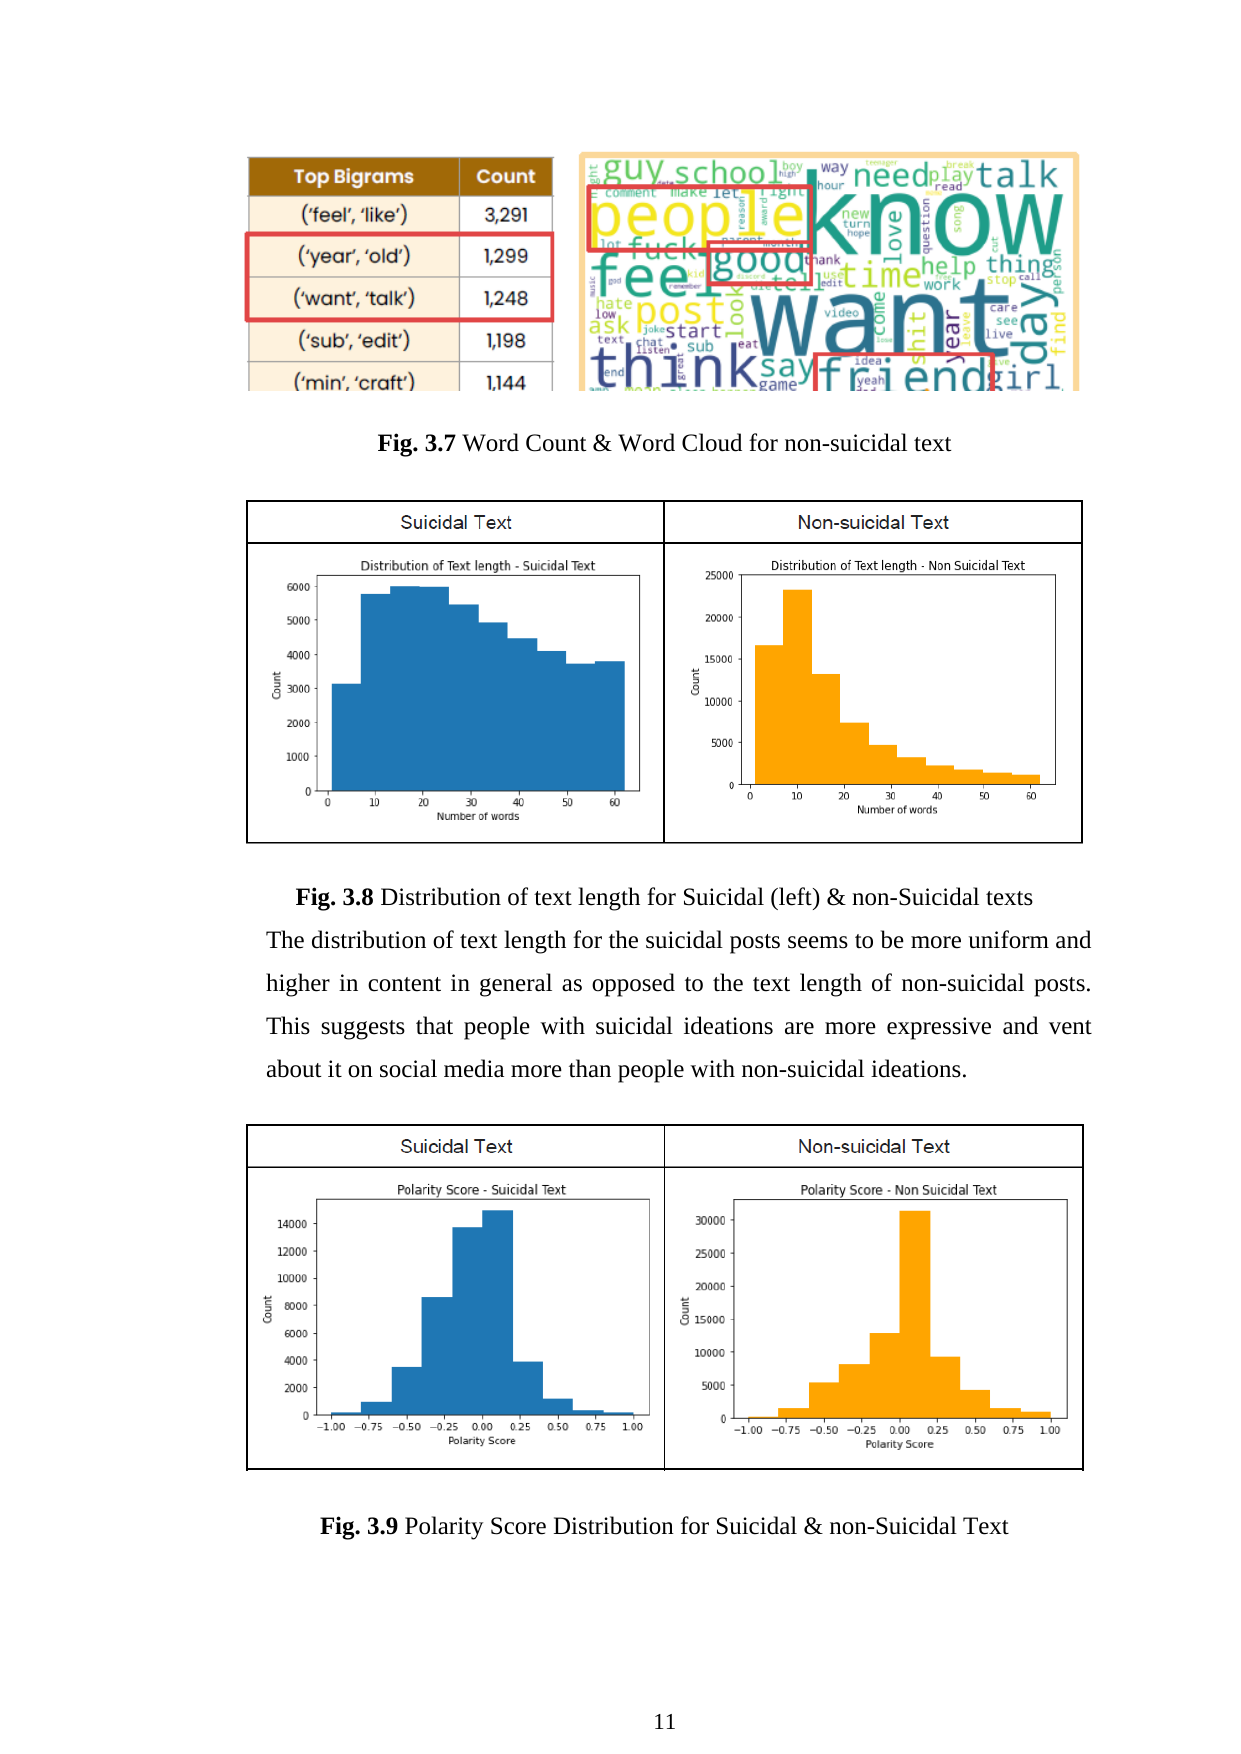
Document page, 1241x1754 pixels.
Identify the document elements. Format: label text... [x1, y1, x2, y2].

picture [243, 1121, 1086, 1473]
picture [241, 147, 1088, 391]
text The distribution of text length for the suicidal posts seems to be more uniform and higher in content in general as opposed to the text length of non-suicidal posts. This suggests that people with suicidal ideations are more expressive and vent about it on social media more than people with non-suicidal ideations. [266, 925, 1092, 1083]
text Fig. 3.9 Polarity Score Distribution for Suicidal & non-Suicidal Text [207, 1511, 1122, 1540]
text Fig. 3.7 Word Count & Word Cloud for non-suicidal text [207, 428, 1122, 457]
text Fig. 3.8 Distribution of text length for Suicidal (left) & non-Suicidal texts [207, 882, 1122, 911]
picture [242, 495, 1087, 844]
